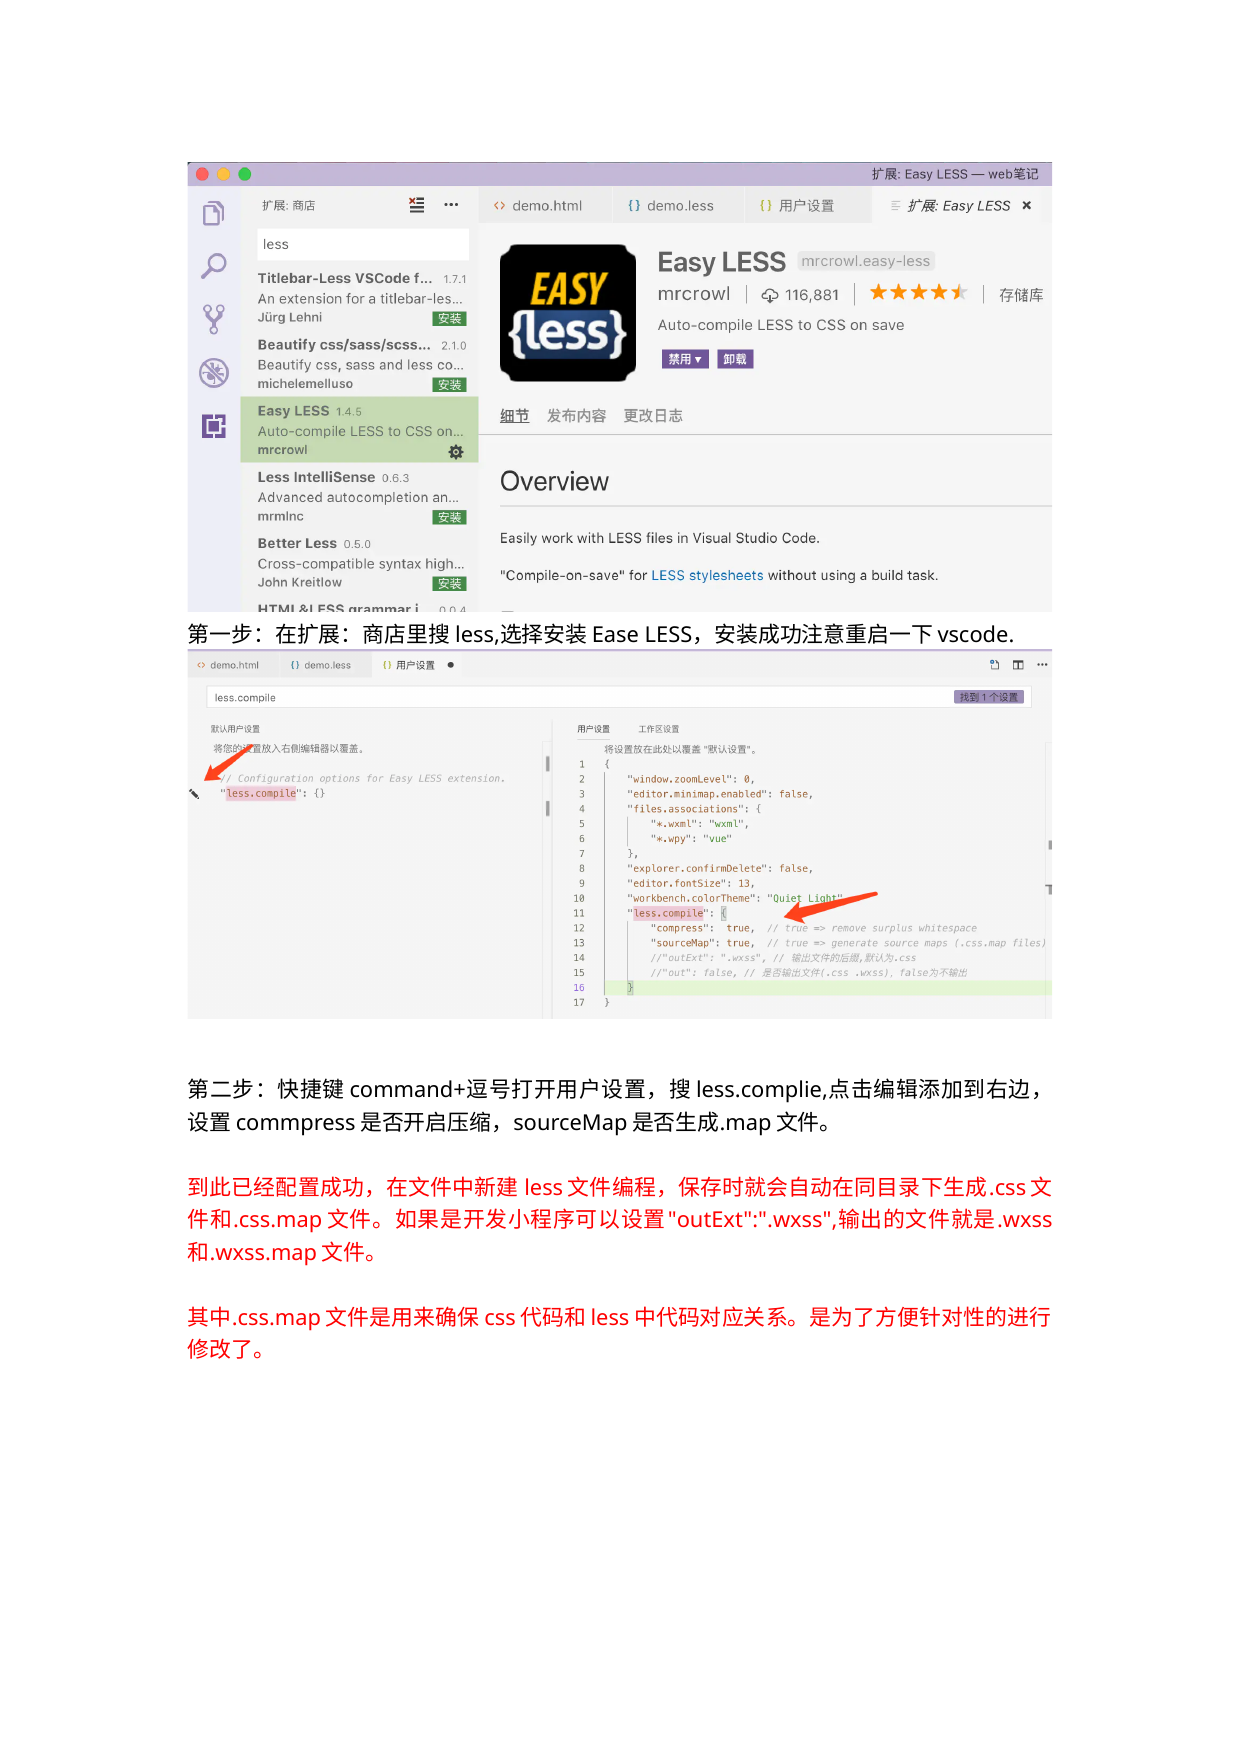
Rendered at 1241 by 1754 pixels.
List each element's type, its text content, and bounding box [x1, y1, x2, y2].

picture [187, 649, 1053, 1019]
text 到此已经配置成功，在文件中新建less文件编程，保存时就会自动在同目录下生成.css文件和.css.map文件。如果是开发小程序可以设置"outExt":".wxss",输出的文件就是.wxss和.wxss.map文件。 [187, 1169, 1053, 1267]
picture [187, 162, 1053, 612]
text 其中.css.map文件是用来确保css代码和less中代码对应关系。是为了方便针对性的进行修改了。 [187, 1299, 1053, 1364]
text 第二步：快捷键command+逗号打开用户设置，搜less.complie,点击编辑添加到右边，设置commpress是否开启压缩，sourceMap是否生成.map文件。 [187, 1072, 1053, 1137]
text 第一步：在扩展：商店里搜 less,选择安装Ease LESS，安装成功注意重启一下vscode. [187, 617, 1053, 649]
